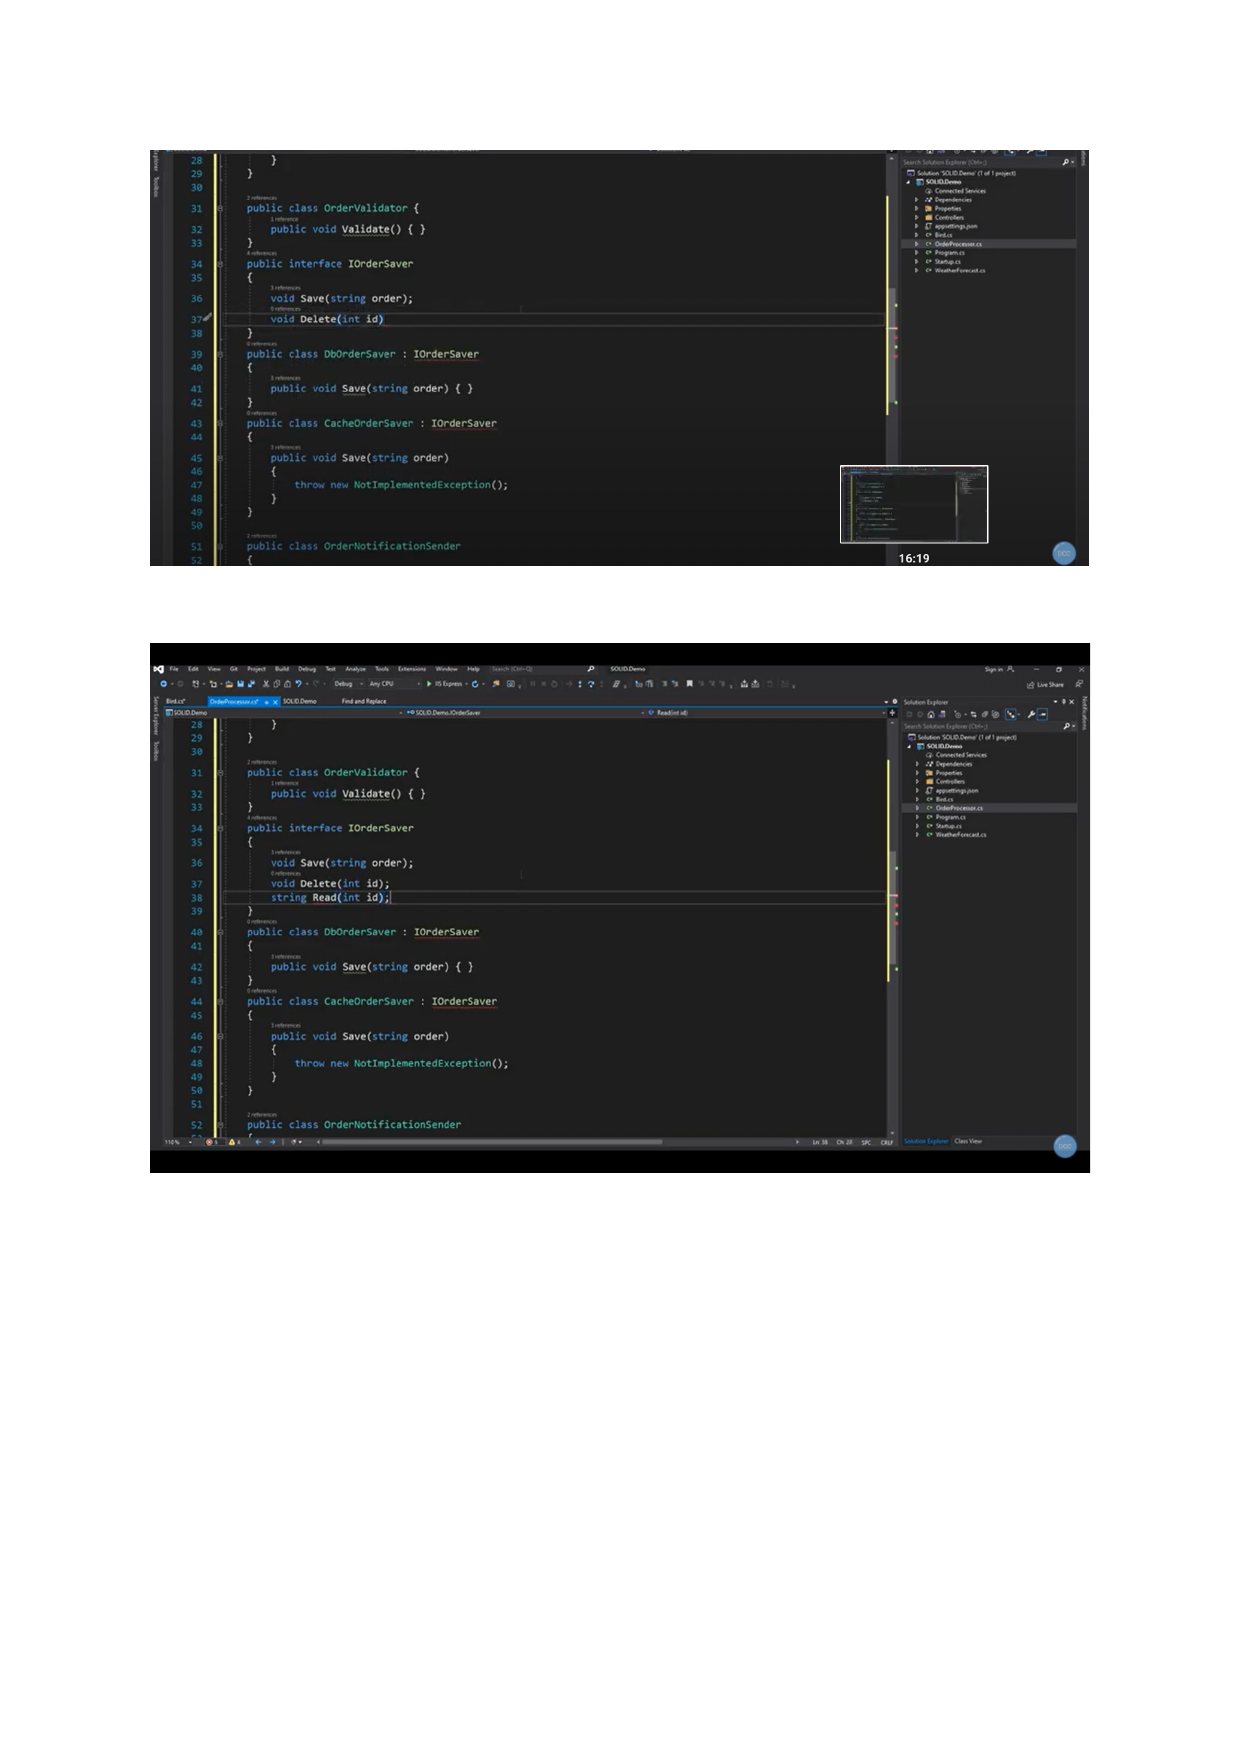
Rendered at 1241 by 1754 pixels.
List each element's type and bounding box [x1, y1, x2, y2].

picture [150, 150, 1089, 566]
picture [150, 643, 1091, 1173]
